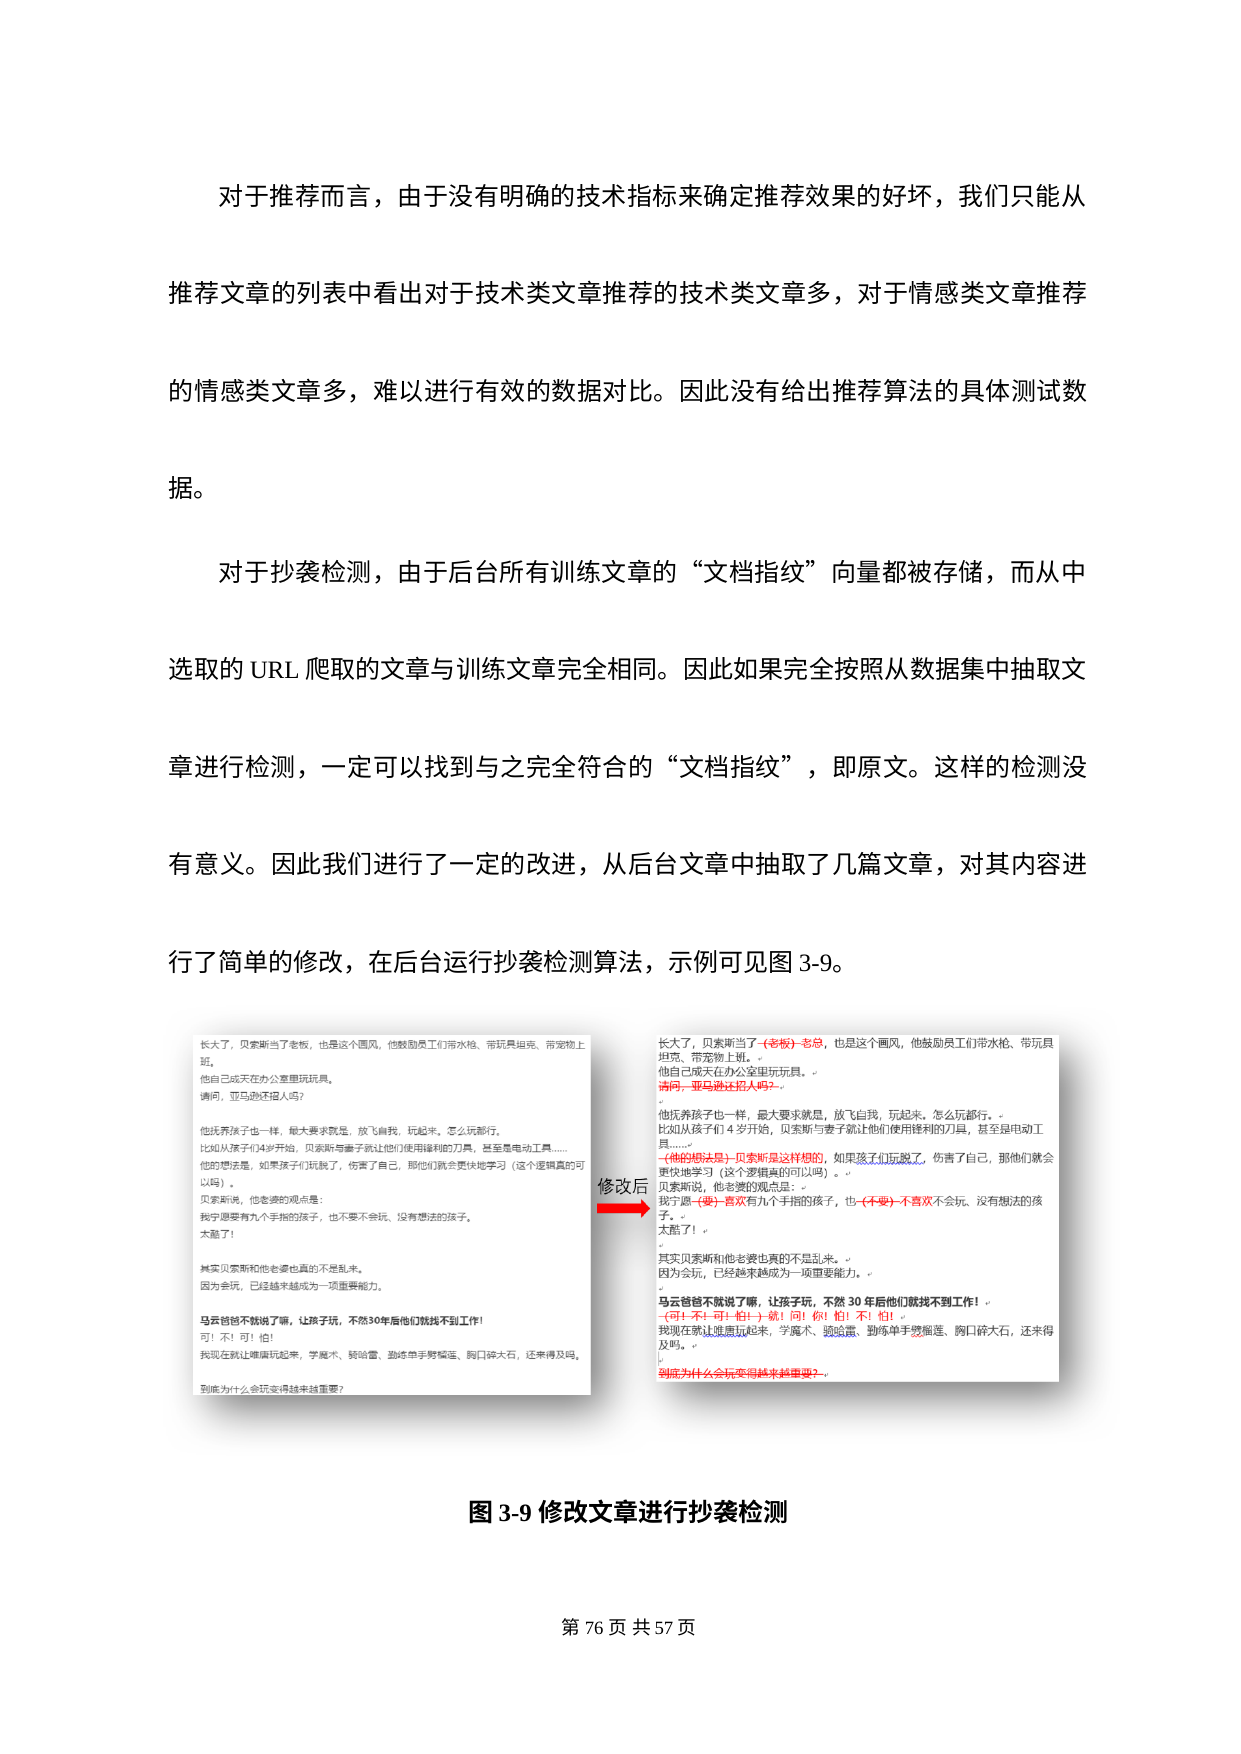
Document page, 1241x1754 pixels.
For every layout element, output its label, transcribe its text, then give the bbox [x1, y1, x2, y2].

text 对于抄袭检测，由于后台所有训练文章的“文档指纹”向量都被存储，而从中选取的URL爬取的文章与训练文章完全相同。因此如果完全按照从数据集中抽取文章进行检测，一定可以找到与之完全符合的“文档指纹”，即原文。这样的检测没有意义。因此我们进行了一定的改进，从后台文章中抽取了几篇文章，对其内容进行了简单的修改，在后台运行抄袭检测算法，示例可见图3-9。 [169, 538, 1087, 993]
picture [193, 1035, 1059, 1395]
text 图3-9 修改文章进行抄袭检测 [169, 1478, 1087, 1543]
text 对于推荐而言，由于没有明确的技术指标来确定推荐效果的好坏，我们只能从推荐文章的列表中看出对于技术类文章推荐的技术类文章多，对于情感类文章推荐的情感类文章多，难以进行有效的数据对比。因此没有给出推荐算法的具体测试数据。 [169, 162, 1087, 519]
